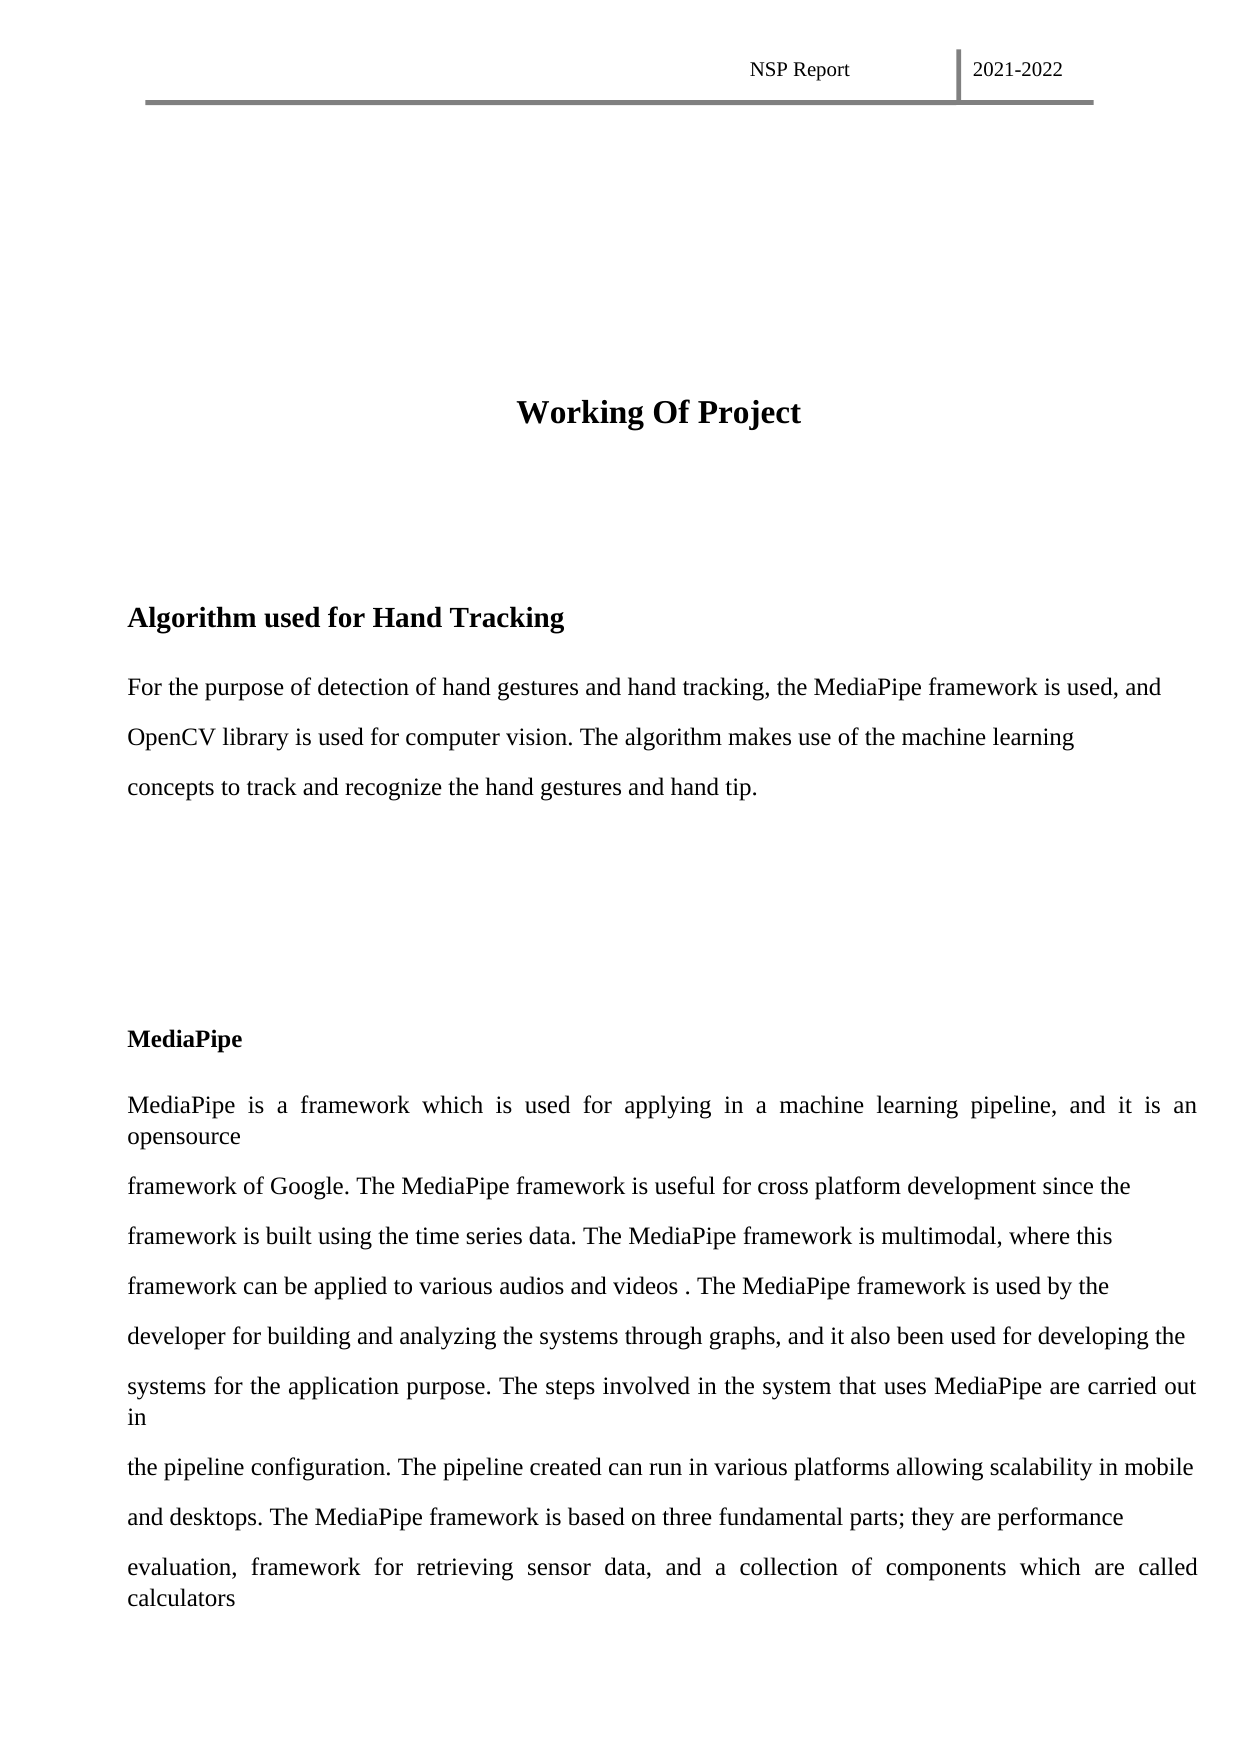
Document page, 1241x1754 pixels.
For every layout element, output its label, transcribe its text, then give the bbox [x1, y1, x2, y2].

text Algorithm used for Hand Tracking [127, 600, 1198, 633]
text framework can be applied to various audios and videos . The MediaPipe framework is used by the [127, 1268, 1198, 1300]
subtitle MediaPipe [127, 1024, 1198, 1053]
text framework is built using the time series data. The MediaPipe framework is multimodal, where this [127, 1218, 1198, 1250]
text systems for the application purpose. The steps involved in the system that uses MediaPipe are carried out in [127, 1368, 1198, 1431]
text the pipeline configuration. The pipeline created can run in various platforms allowing scalability in mobile [127, 1450, 1198, 1481]
text OpenCV library is used for computer vision. The algorithm makes use of the machine learning [127, 719, 1198, 750]
text evaluation, framework for retrieving sensor data, and a collection of components which are called calculators [127, 1550, 1198, 1612]
text and desktops. The MediaPipe framework is based on three fundamental parts; they are performance [127, 1500, 1198, 1531]
text framework of Google. The MediaPipe framework is useful for cross platform development since the [127, 1168, 1198, 1200]
text Working Of Project [516, 393, 1198, 431]
text developer for building and analyzing the systems through graphs, and it also been used for developing the [127, 1318, 1198, 1350]
text concepts to track and recognize the hand gestures and hand tip. [127, 769, 1198, 800]
text MediaPipe is a framework which is used for applying in a machine learning pipeline, and it is an opensource [127, 1087, 1198, 1150]
text For the purpose of detection of hand gestures and hand tracking, the MediaPipe framework is used, and [127, 669, 1198, 700]
